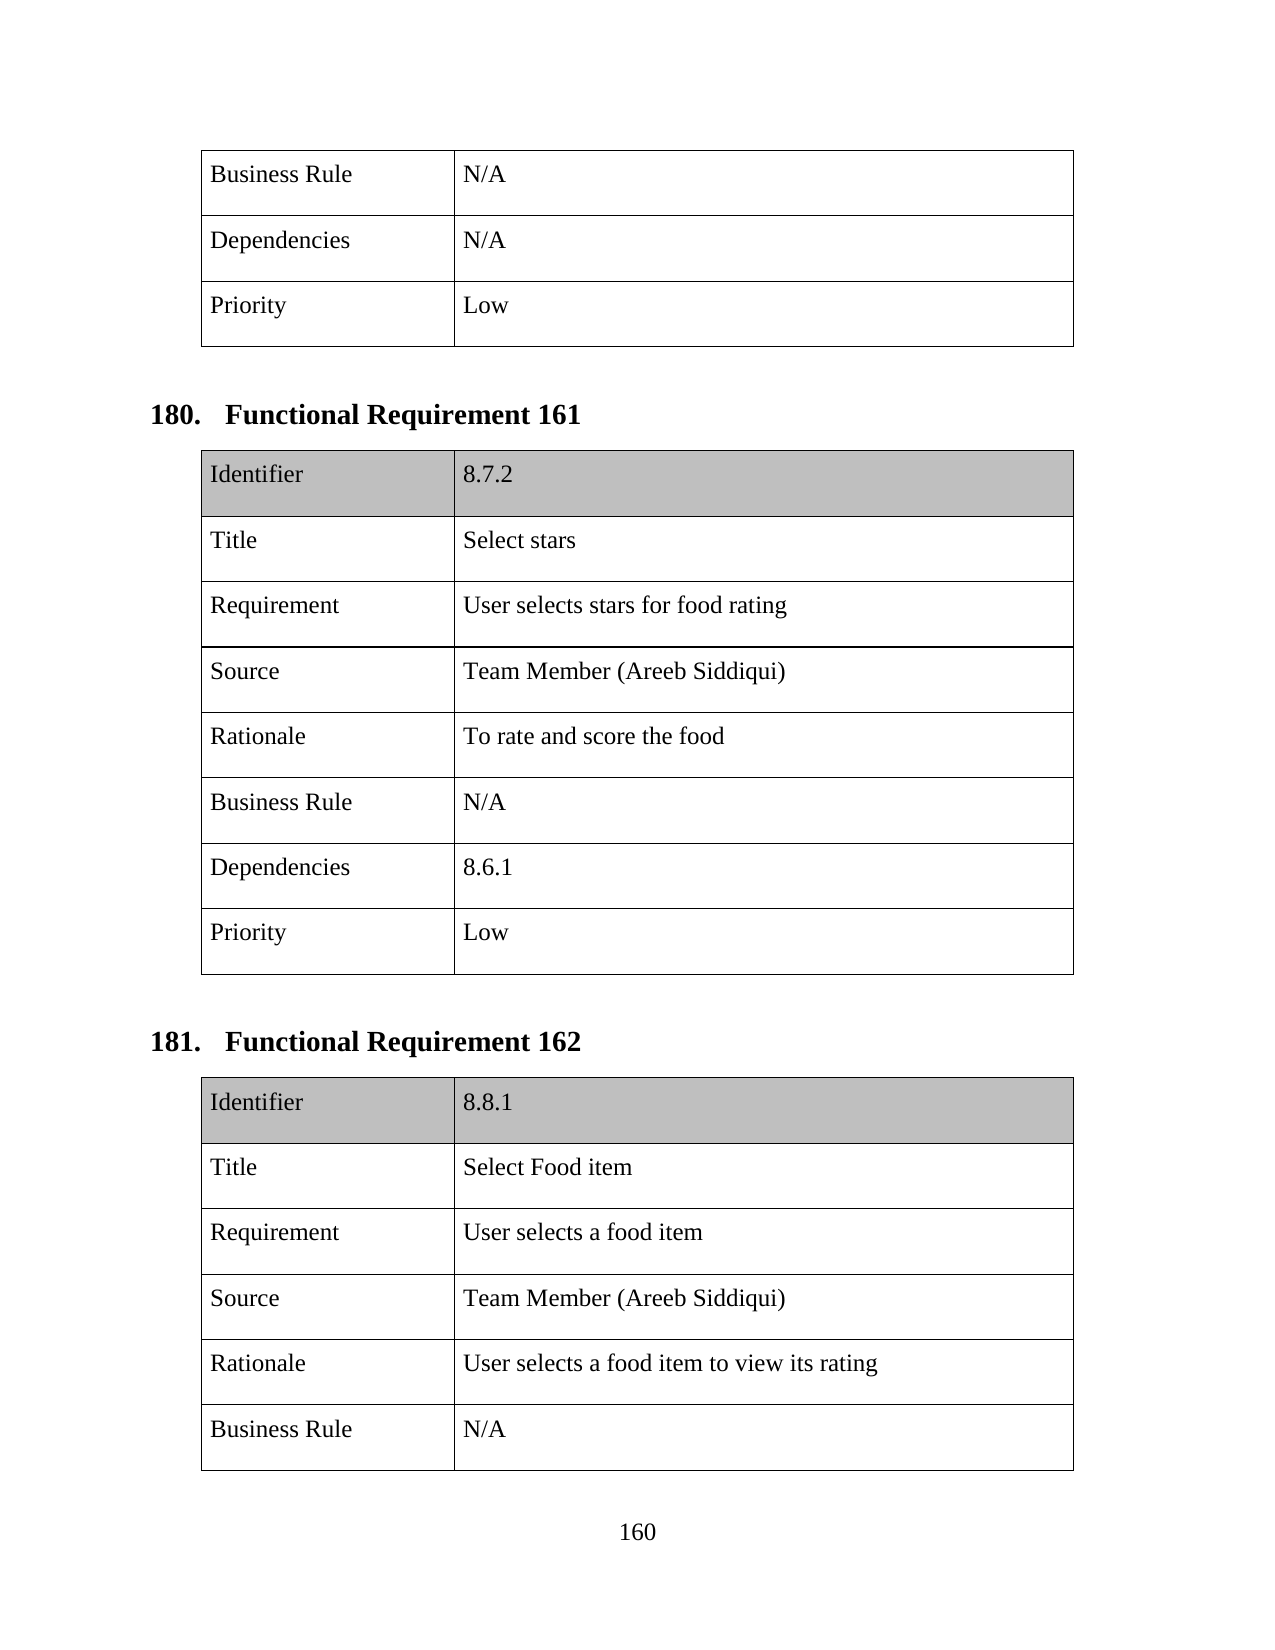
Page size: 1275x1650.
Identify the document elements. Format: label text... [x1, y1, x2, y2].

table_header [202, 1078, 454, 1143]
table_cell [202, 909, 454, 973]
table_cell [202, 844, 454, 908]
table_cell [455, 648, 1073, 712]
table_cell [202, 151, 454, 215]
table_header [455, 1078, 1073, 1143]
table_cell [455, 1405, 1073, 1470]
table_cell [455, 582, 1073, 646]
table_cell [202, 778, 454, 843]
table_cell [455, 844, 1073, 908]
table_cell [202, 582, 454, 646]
list Functional Requirement 161 [150, 397, 1125, 431]
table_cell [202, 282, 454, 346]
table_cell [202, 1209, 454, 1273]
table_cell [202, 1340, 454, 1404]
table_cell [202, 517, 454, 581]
list Functional Requirement 162 [150, 1024, 1125, 1058]
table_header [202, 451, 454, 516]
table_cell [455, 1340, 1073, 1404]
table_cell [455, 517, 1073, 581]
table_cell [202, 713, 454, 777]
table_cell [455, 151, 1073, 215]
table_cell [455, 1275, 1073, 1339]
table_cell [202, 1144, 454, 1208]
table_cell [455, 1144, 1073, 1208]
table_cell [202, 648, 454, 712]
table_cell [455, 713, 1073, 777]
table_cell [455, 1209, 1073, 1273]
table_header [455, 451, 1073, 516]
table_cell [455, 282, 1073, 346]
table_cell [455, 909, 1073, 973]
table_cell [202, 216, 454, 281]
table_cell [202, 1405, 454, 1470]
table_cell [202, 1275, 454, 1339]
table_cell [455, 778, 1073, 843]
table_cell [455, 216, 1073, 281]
